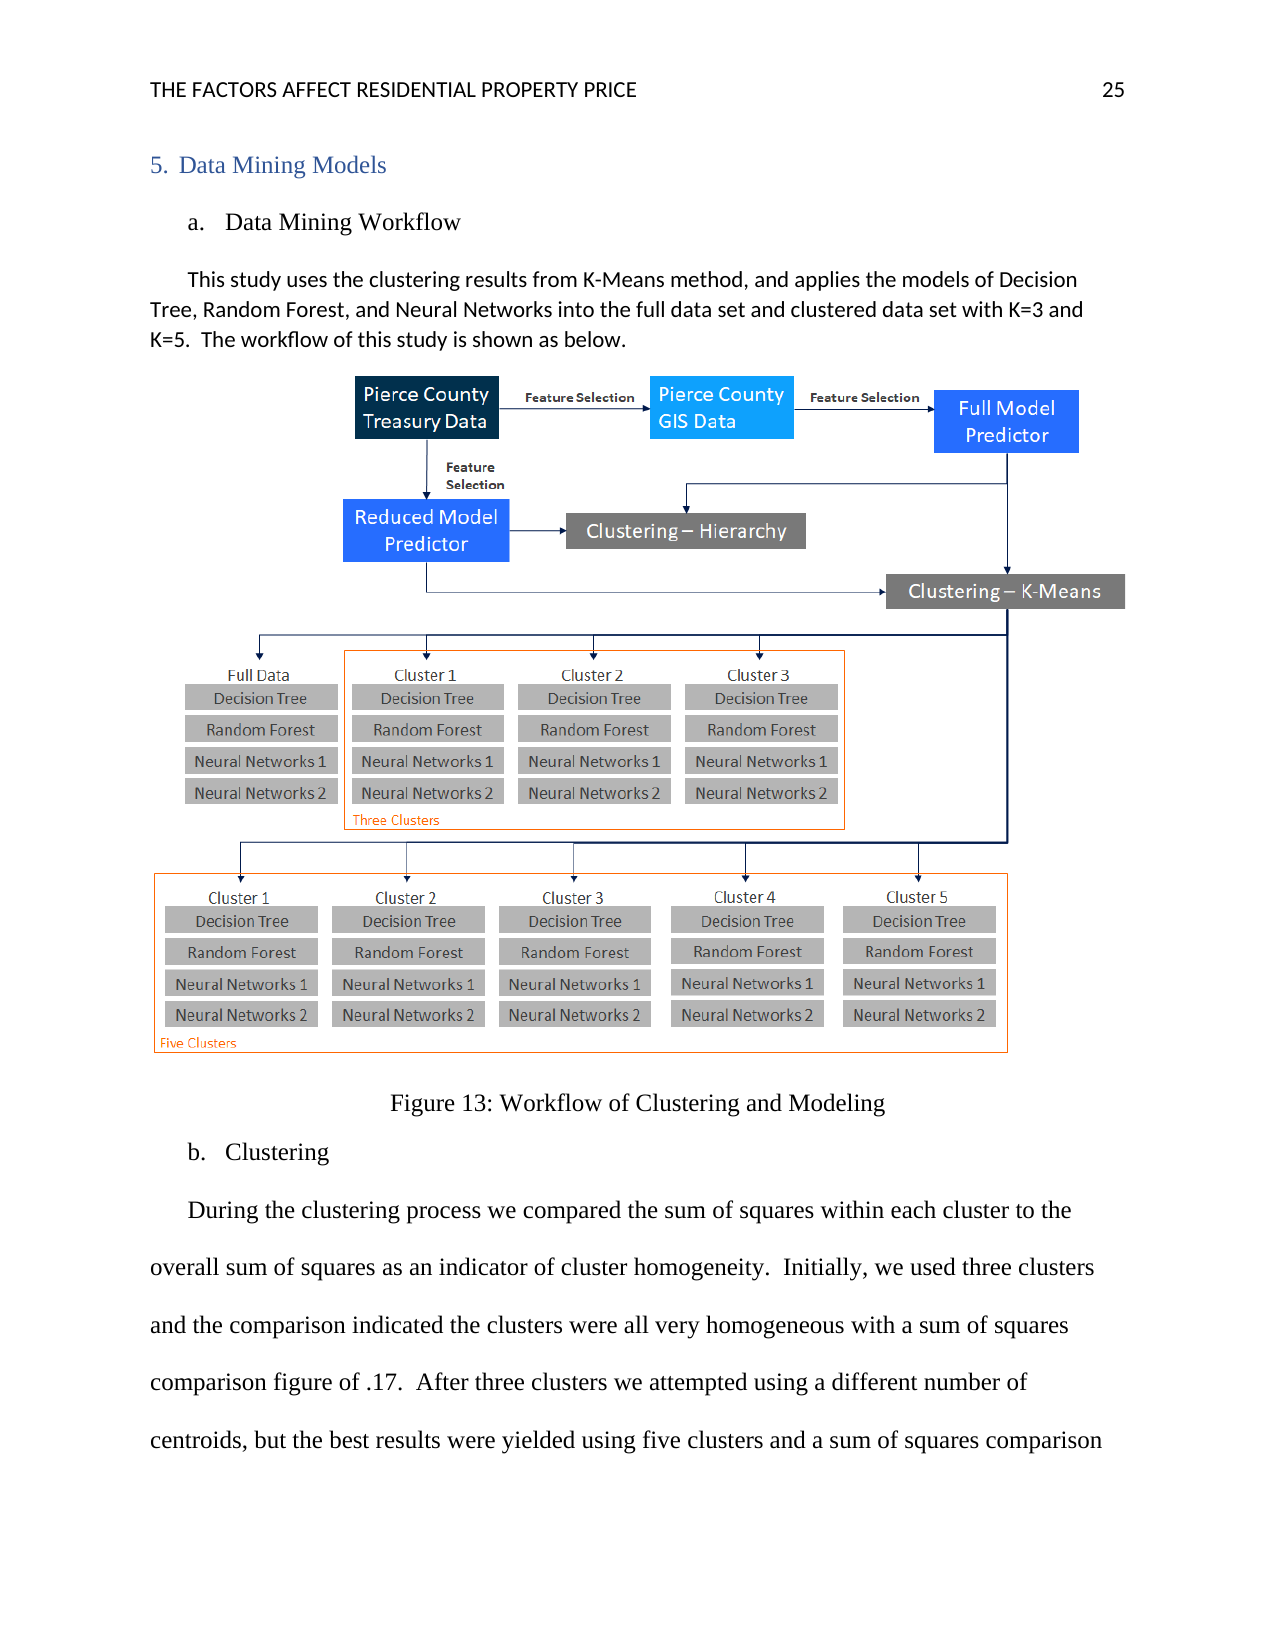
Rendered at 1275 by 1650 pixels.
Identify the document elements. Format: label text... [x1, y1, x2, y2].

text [150, 1195, 1125, 1454]
subtitle Clustering [187, 1137, 1125, 1166]
text This study uses the clustering results from K-Means method, and applies the models of Decision Tree, Random Forest, and Neural Networks into the full data set and clustered data set with K=3 and K=5. The workflow of this study is shown as below. [150, 265, 1125, 353]
subtitle Data Mining Workflow [187, 207, 1125, 236]
text Figure 13: Workflow of Clustering and Modeling [150, 1088, 1125, 1117]
picture [150, 372, 1125, 1060]
subtitle Data Mining Models [150, 150, 1125, 179]
